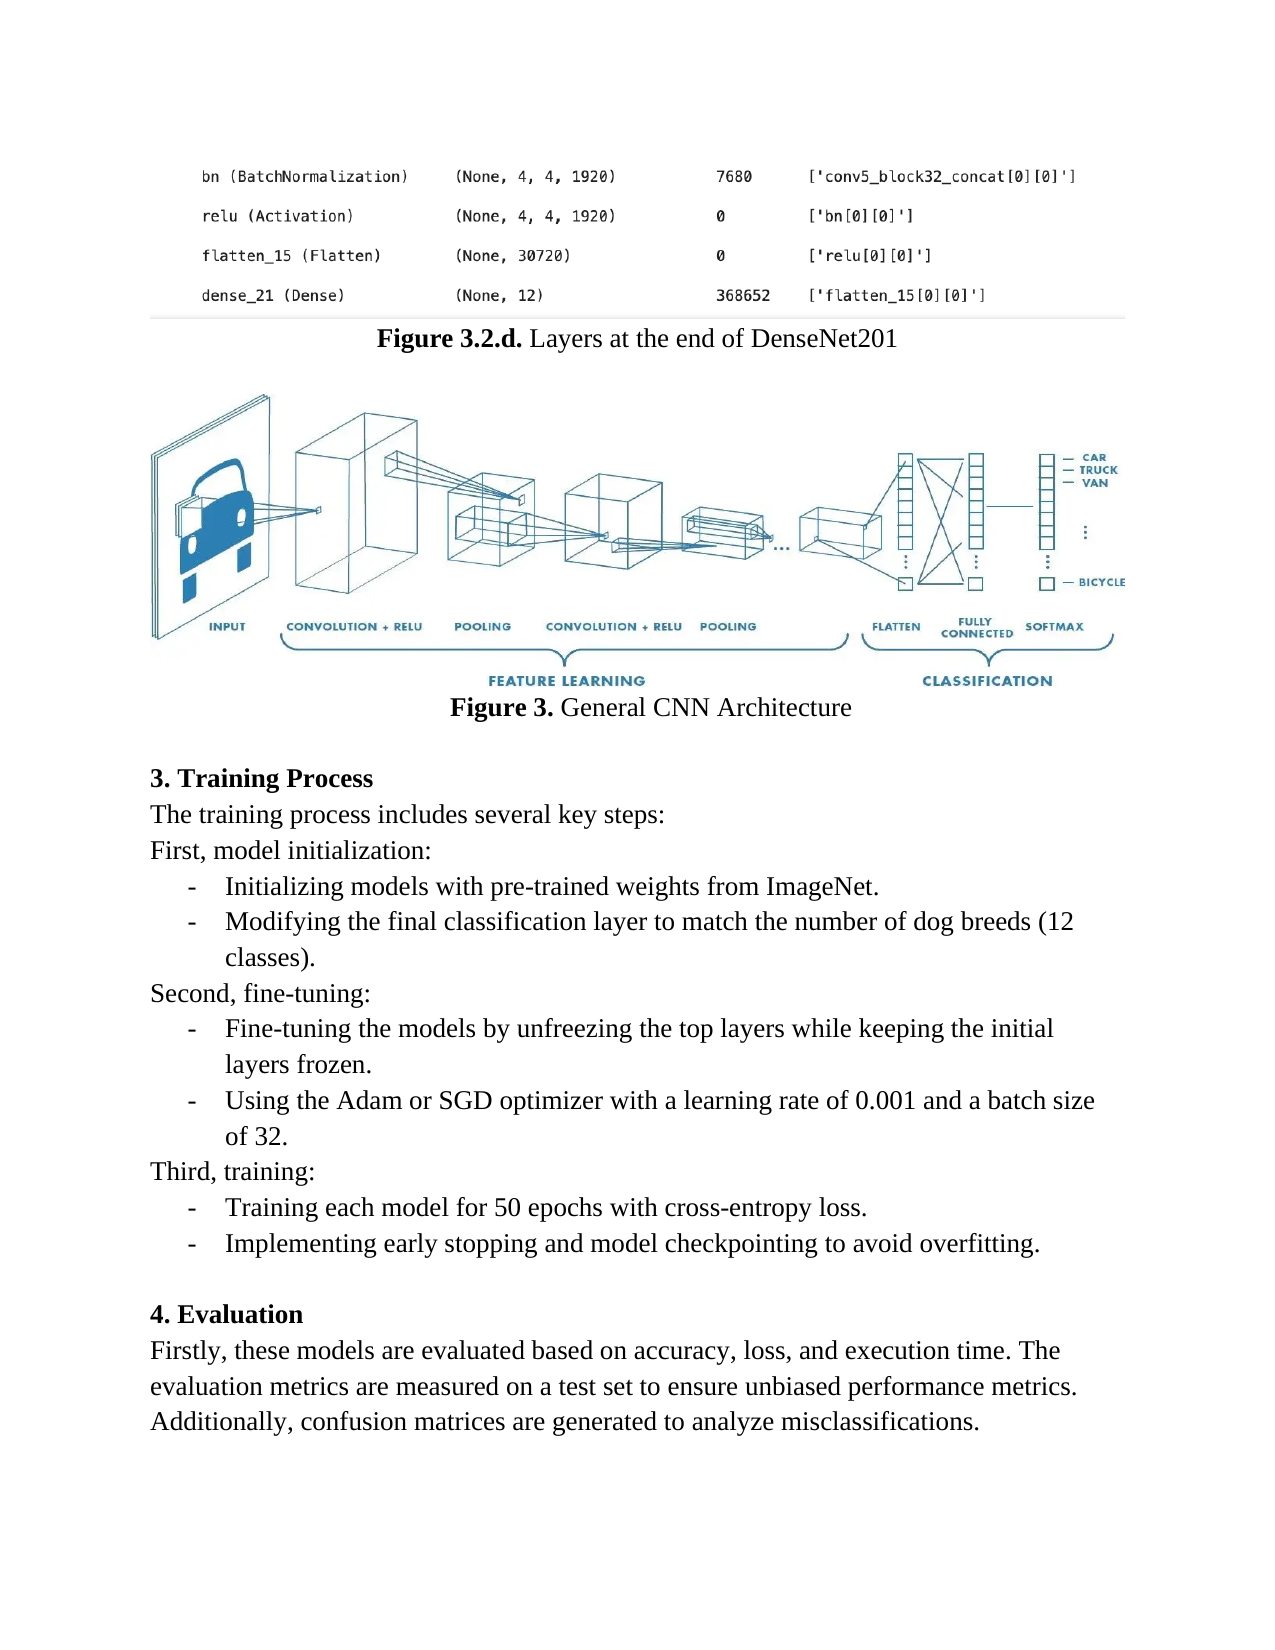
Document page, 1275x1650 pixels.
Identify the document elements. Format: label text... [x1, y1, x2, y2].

text 4. Evaluation [150, 1298, 1125, 1329]
text Figure 3.2.d. Layers at the end of DenseNet201 [150, 323, 1125, 354]
text 3. Training Process [150, 762, 1125, 793]
text Third, training: [150, 1155, 1125, 1187]
picture [150, 150, 1125, 319]
text The training process includes several key steps: [150, 798, 1125, 829]
text Second, fine-tuning: [150, 977, 1125, 1008]
list Training each model for 50 epochs with cross-entropy loss. [187, 1191, 1125, 1222]
list Using the Adam or SGD optimizer with a learning rate of 0.001 and a batch size of 32. [187, 1084, 1125, 1151]
list Initializing models with pre-trained weights from ImageNet. [187, 869, 1125, 901]
list Implementing early stopping and model checkpointing to avoid overfitting. [187, 1227, 1125, 1258]
list Fine-tuning the models by unfreezing the top layers while keeping the initial layers frozen. [187, 1012, 1125, 1079]
picture [150, 394, 1125, 687]
text Firstly, these models are evaluated based on accuracy, loss, and execution time. The evaluation metrics are measured on a test set to ensure unbiased performance metrics. Additionally, confusion matrices are generated to analyze misclassifications. [150, 1334, 1125, 1437]
text First, model initialization: [150, 834, 1125, 865]
text Figure 3. General CNN Architecture [150, 691, 1125, 722]
list Modifying the final classification layer to match the number of dog breeds (12 classes). [187, 905, 1125, 972]
